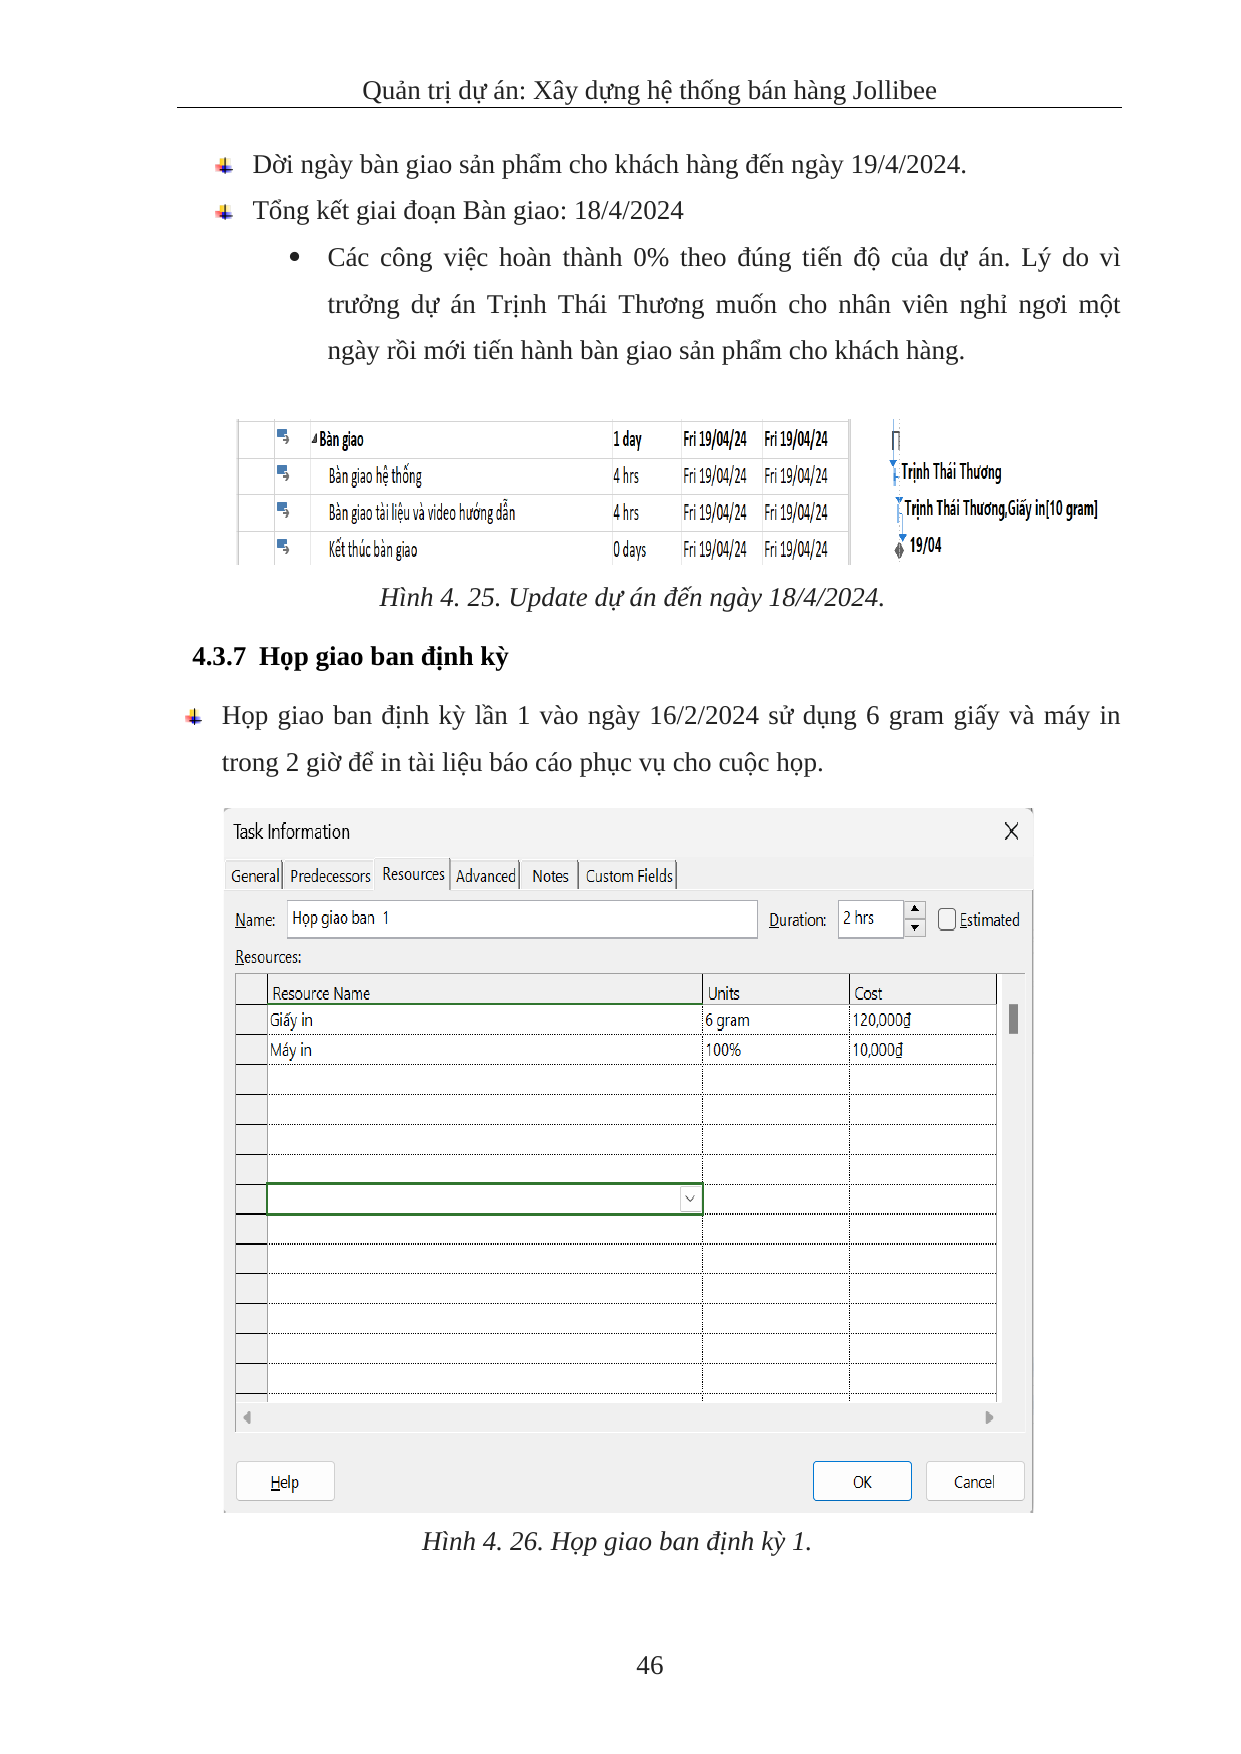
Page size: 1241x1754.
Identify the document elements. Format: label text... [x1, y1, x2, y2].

list Họp giao ban định kỳ lần 1 vào ngày 16/2/2024 sử dụng 6 gram giấy và máy in trong 2 giờ để in tài liệu báo cáo phục vụ cho cuộc họp. [184, 699, 1122, 777]
picture [215, 203, 233, 220]
list Các công việc hoàn thành 0% theo đúng tiến độ của dự án. Lý do vì trưởng dự án Trịnh Thái Thương muốn cho nhân viên nghỉ ngơi một ngày rồi mới tiến hành bàn giao sản phẩm cho khách hàng. [290, 241, 1122, 366]
picture [236, 419, 1114, 565]
picture [185, 707, 202, 725]
list Tổng kết giai đoạn Bàn giao: 18/4/2024 [215, 194, 1122, 226]
picture [223, 808, 1034, 1513]
list Dời ngày bàn giao sản phẩm cho khách hàng đến ngày 19/4/2024. [215, 148, 1122, 179]
picture [215, 156, 233, 174]
